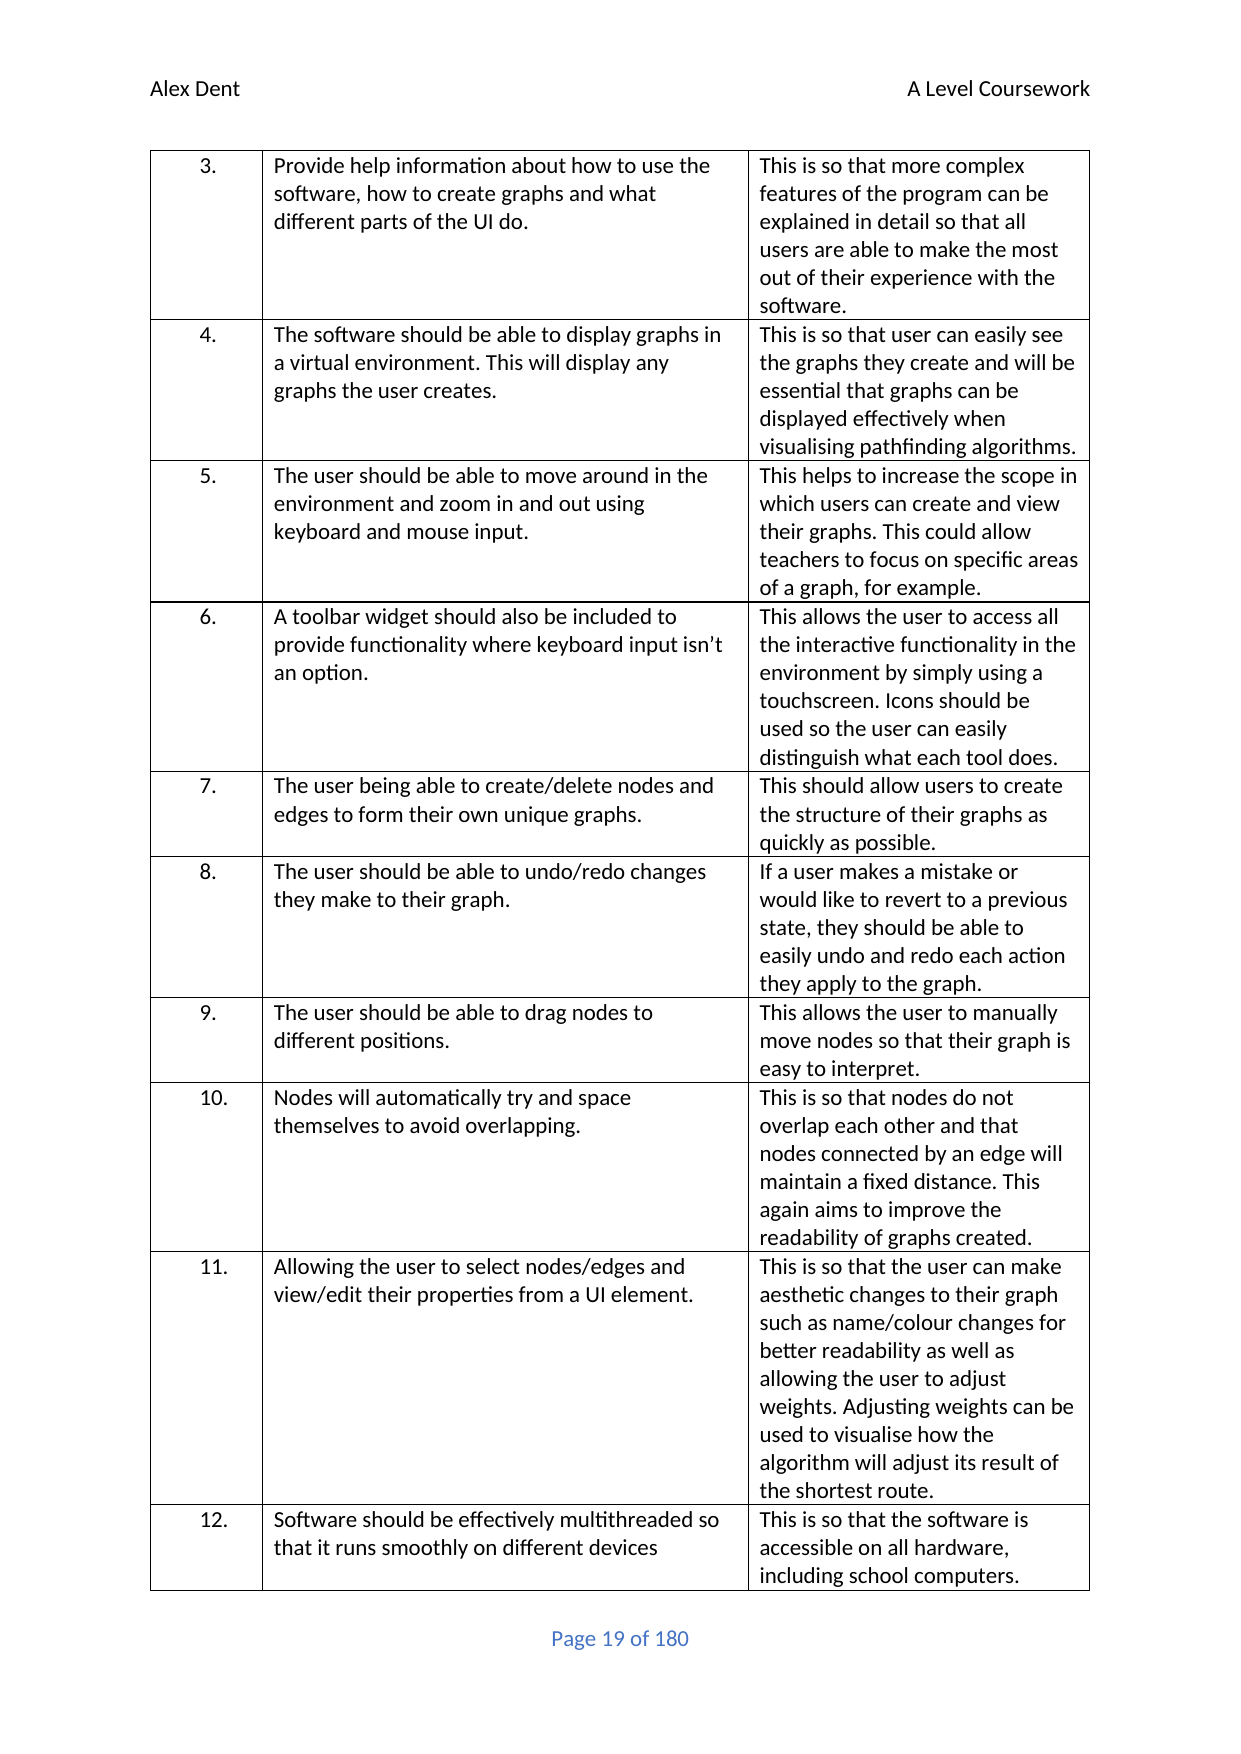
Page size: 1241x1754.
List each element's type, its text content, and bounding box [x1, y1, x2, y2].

table_cell This helps to increase the scope in which users can create and view their graphs. This could allow teachers to focus on specific areas of a graph, for example. [749, 461, 1089, 601]
table_cell [151, 857, 262, 997]
table_cell [151, 1505, 262, 1589]
table_cell [151, 998, 262, 1082]
table_cell Provide help information about how to use the software, how to create graphs and what different parts of the UI do. [263, 151, 748, 319]
table_cell This is so that user can easily see the graphs they create and will be essential that graphs can be displayed effectively when visualising pathfinding algorithms. [749, 320, 1089, 460]
table_cell This allows the user to access all the interactive functionality in the environment by simply using a touchscreen. Icons should be used so the user can easily distinguish what each tool does. [749, 603, 1089, 771]
table_cell Nodes will automatically try and space themselves to avoid overlapping. [263, 1083, 748, 1251]
table_cell The user should be able to undo/redo changes they make to their graph. [263, 857, 748, 997]
table_cell This should allow users to create the structure of their graphs as quickly as possible. [749, 772, 1089, 856]
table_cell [263, 1505, 748, 1589]
table_cell [151, 320, 262, 460]
table_cell The user being able to create/delete nodes and edges to form their own unique graphs. [263, 772, 748, 856]
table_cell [749, 1505, 1089, 1589]
table_cell This is so that the user can make aesthetic changes to their graph such as name/colour changes for better readability as well as allowing the user to adjust weights. Adjusting weights can be used to visualise how the algorithm will adjust its result of the shortest route. [749, 1252, 1089, 1504]
table_cell [151, 772, 262, 856]
table_cell The software should be able to display graphs in a virtual environment. This will display any graphs the user creates. [263, 320, 748, 460]
table_cell This allows the user to manually move nodes so that their graph is easy to interpret. [749, 998, 1089, 1082]
table_cell [151, 151, 262, 319]
table_cell This is so that nodes do not overlap each other and that nodes connected by an edge will maintain a fixed distance. This again aims to improve the readability of graphs created. [749, 1083, 1089, 1251]
table_cell [151, 461, 262, 601]
table_cell If a user makes a mistake or would like to revert to a previous state, they should be able to easily undo and redo each action they apply to the graph. [749, 857, 1089, 997]
table_cell [151, 1083, 262, 1251]
table_cell [151, 603, 262, 771]
table_cell A toolbar widget should also be included to provide functionality where keyboard input isn’t an option. [263, 603, 748, 771]
table_cell Allowing the user to select nodes/edges and view/edit their properties from a UI element. [263, 1252, 748, 1504]
table_cell [151, 1252, 262, 1504]
table_cell The user should be able to drag nodes to different positions. [263, 998, 748, 1082]
table_cell This is so that more complex features of the program can be explained in detail so that all users are able to make the most out of their experience with the software. [749, 151, 1089, 319]
table_cell The user should be able to move around in the environment and zoom in and out using keyboard and mouse input. [263, 461, 748, 601]
